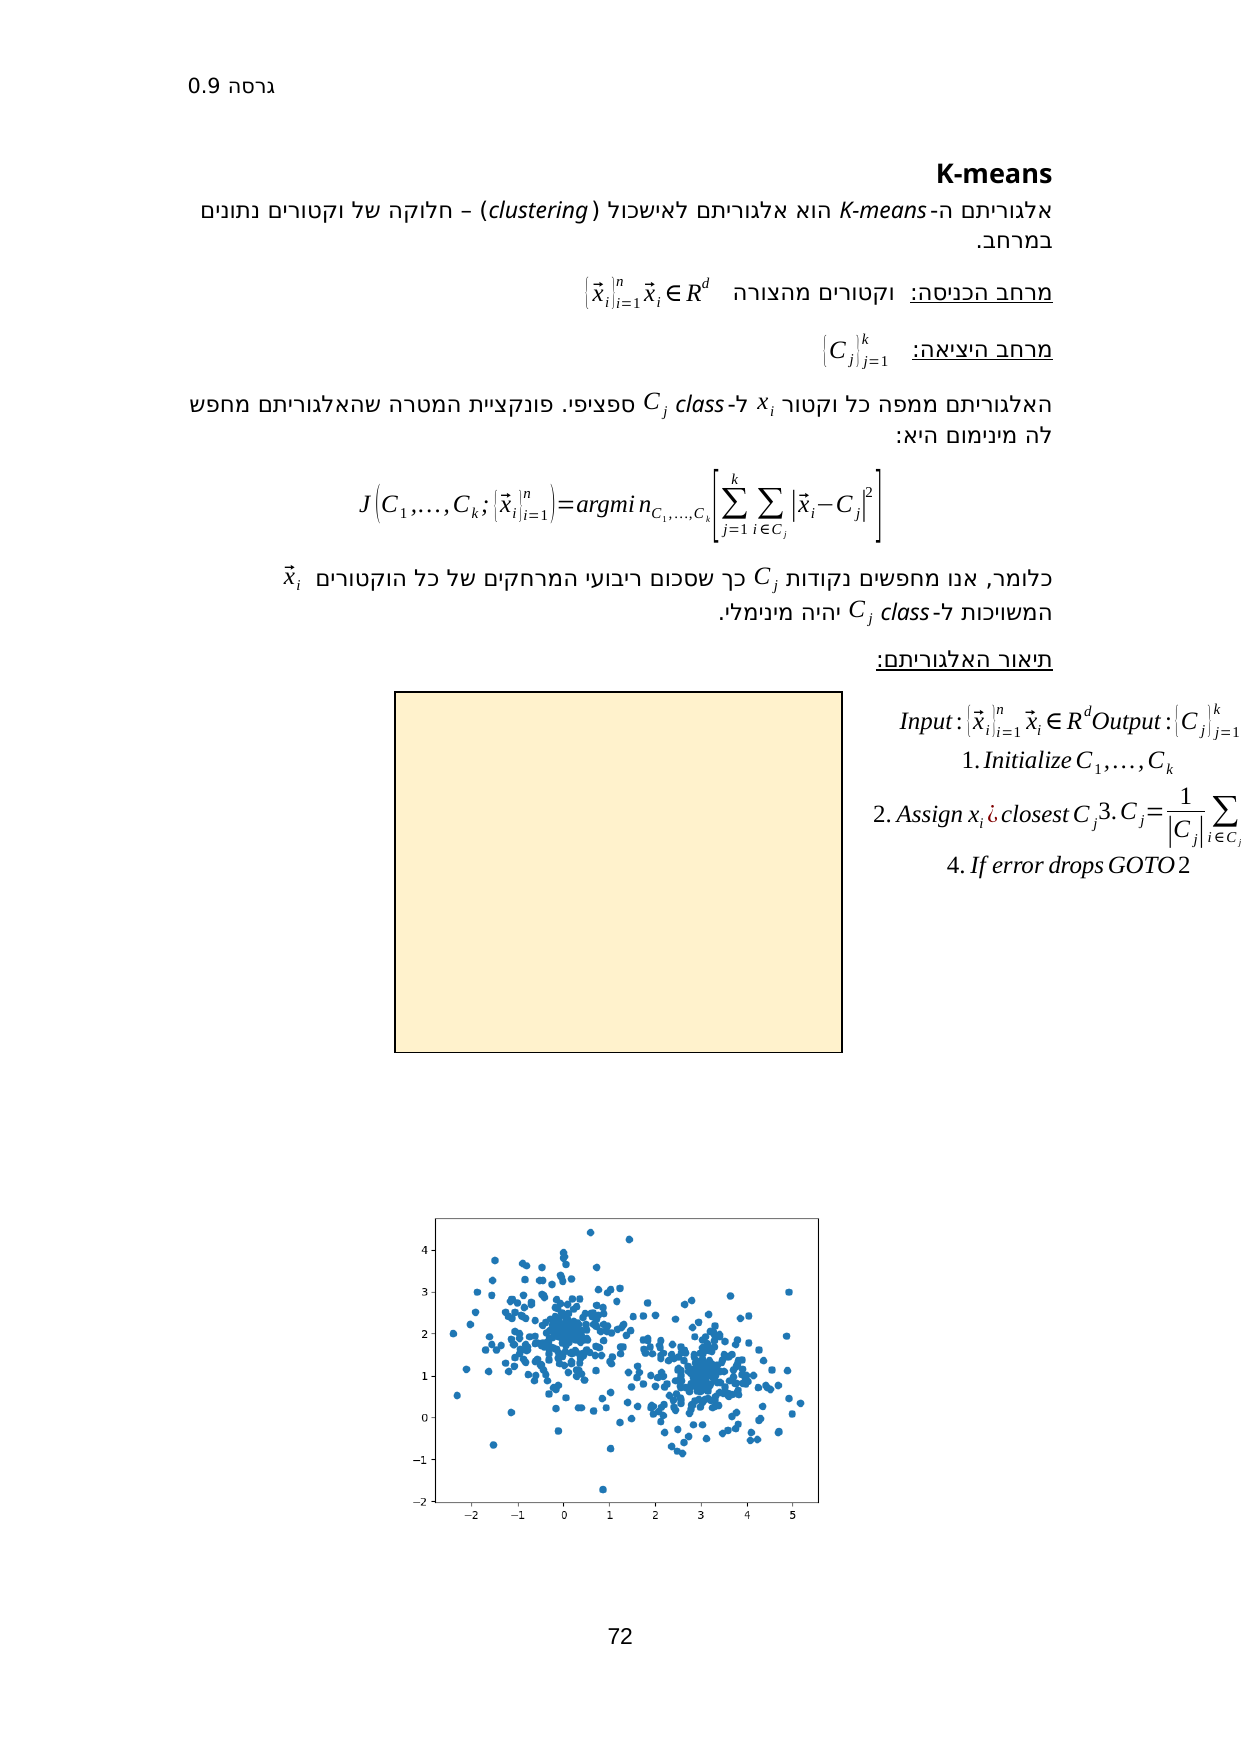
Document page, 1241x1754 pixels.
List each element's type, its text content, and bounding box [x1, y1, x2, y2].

subtitle K-means [187, 154, 1053, 191]
text מרחב הכניסה: וקטורים מהצורה [187, 273, 1053, 311]
text מרחב היציאה: [187, 330, 1053, 369]
picture [373, 1174, 867, 1543]
text כלומר, אנו מחפשים נקודות כך שסכום ריבועי המרחקים של כל הוקטורים המשויכות ל-class יהיה מינימלי. [187, 562, 1053, 627]
text אלגוריתם ה-K-means הוא אלגוריתם לאישכול (clustering) – חלוקה של וקטורים נתונים במרחב. [187, 194, 1053, 254]
text תיאור האלגוריתם: [187, 646, 1053, 673]
text האלגוריתם ממפה כל וקטור ל-class ספציפי. פונקציית המטרה שהאלגוריתם מחפש לה מינימום היא: [187, 387, 1053, 448]
